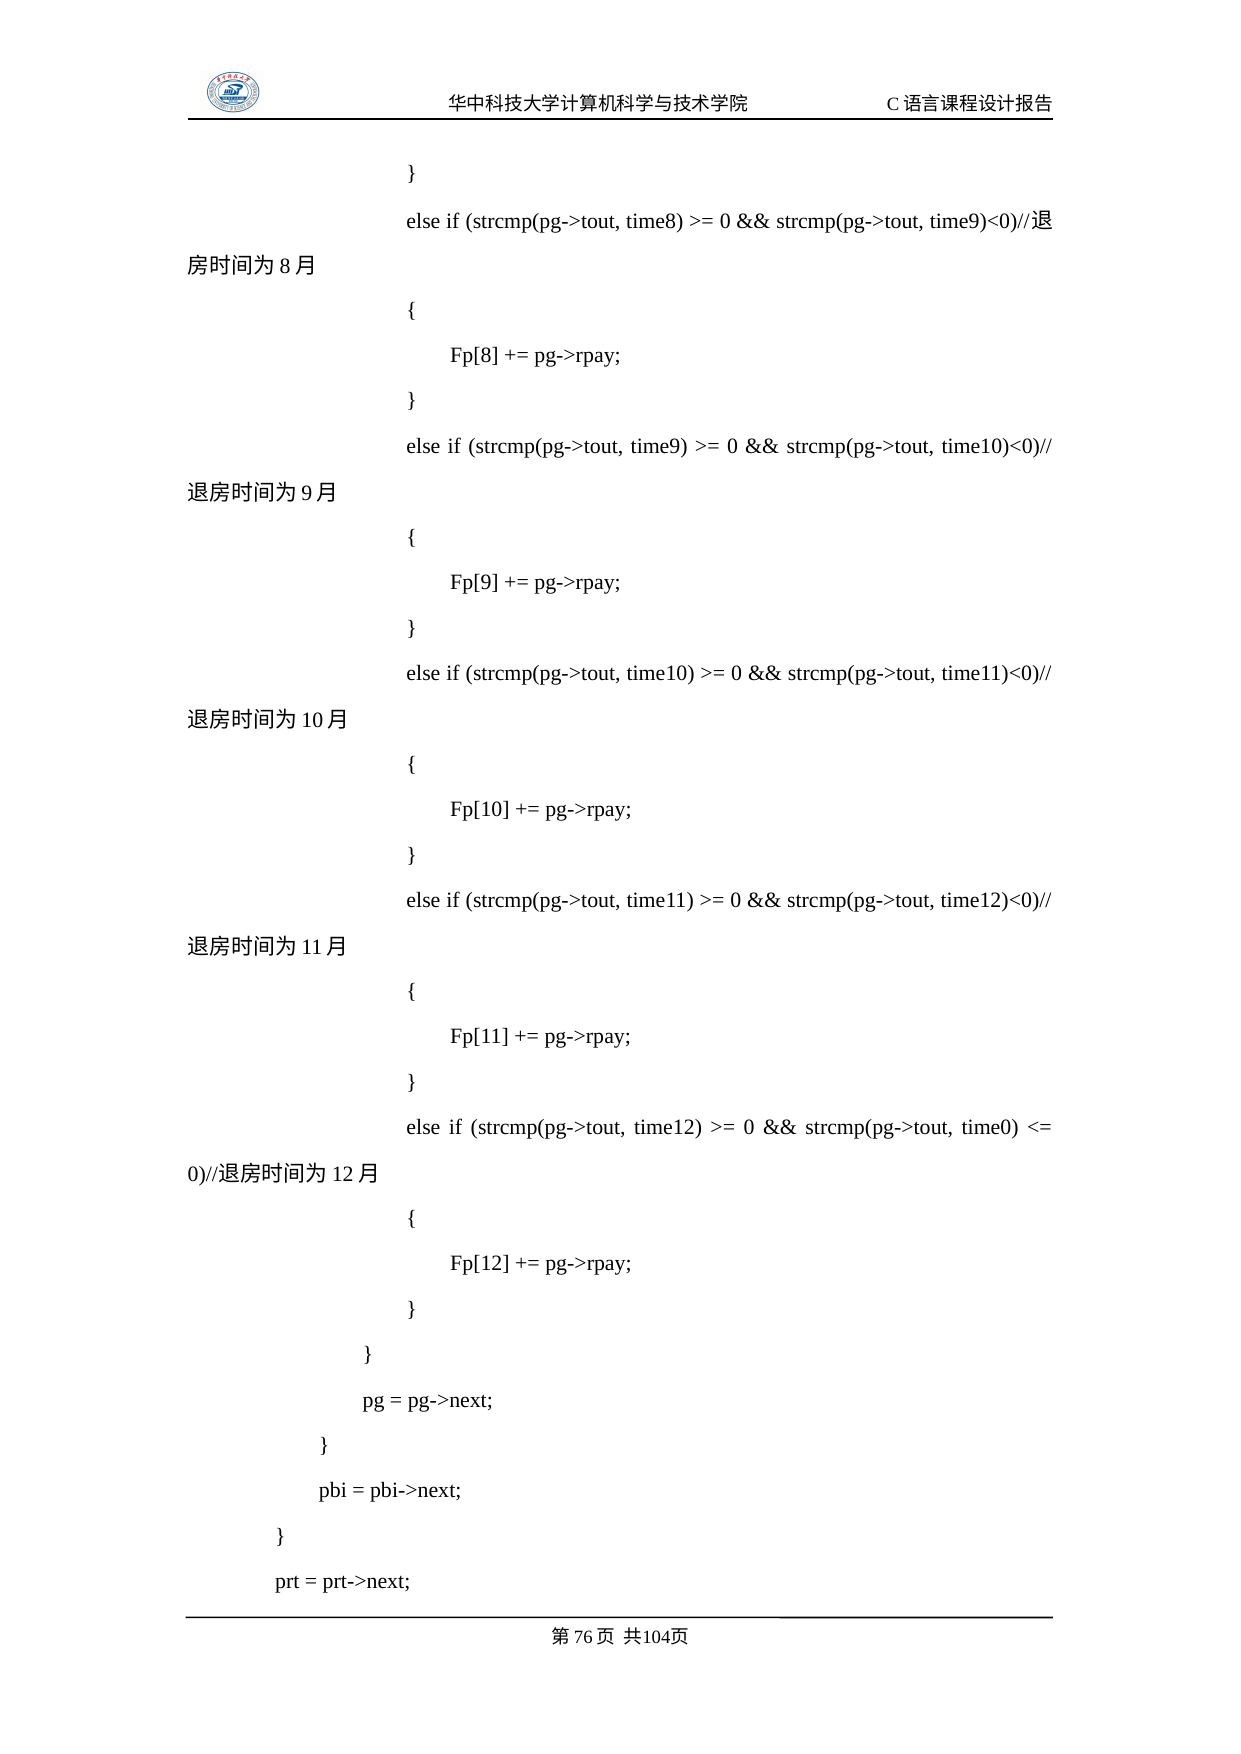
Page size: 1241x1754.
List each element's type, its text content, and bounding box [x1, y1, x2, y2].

text { [187, 514, 1053, 559]
text pbi = pbi->next; [187, 1467, 1053, 1513]
text { [187, 968, 1053, 1013]
text Fp[9] += pg->rpay; [187, 559, 1053, 604]
text } [187, 150, 1053, 196]
text Fp[8] += pg->rpay; [187, 332, 1053, 377]
text } [187, 832, 1053, 877]
text else if (strcmp(pg->tout, time11) >= 0 && strcmp(pg->tout, time12)<0)//退房时间为11月 [187, 877, 1053, 968]
text { [187, 741, 1053, 786]
text } [187, 1513, 1053, 1558]
text { [187, 287, 1053, 332]
text } [187, 1059, 1053, 1104]
text else if (strcmp(pg->tout, time8) >= 0 && strcmp(pg->tout, time9)<0)//退房时间为8月 [187, 196, 1053, 287]
text prt = prt->next; [187, 1558, 1053, 1604]
text } [187, 1286, 1053, 1331]
text { [187, 1195, 1053, 1240]
text Fp[12] += pg->rpay; [187, 1240, 1053, 1286]
text } [187, 604, 1053, 650]
picture [200, 70, 264, 113]
text else if (strcmp(pg->tout, time12) >= 0 && strcmp(pg->tout, time0) <= 0)//退房时间为12月 [187, 1104, 1053, 1195]
text Fp[11] += pg->rpay; [187, 1013, 1053, 1059]
text pg = pg->next; [187, 1377, 1053, 1422]
text } [187, 1331, 1053, 1377]
text } [187, 377, 1053, 423]
text } [187, 1422, 1053, 1467]
text Fp[10] += pg->rpay; [187, 786, 1053, 832]
text else if (strcmp(pg->tout, time10) >= 0 && strcmp(pg->tout, time11)<0)//退房时间为10月 [187, 650, 1053, 741]
text else if (strcmp(pg->tout, time9) >= 0 && strcmp(pg->tout, time10)<0)//退房时间为9月 [187, 423, 1053, 514]
